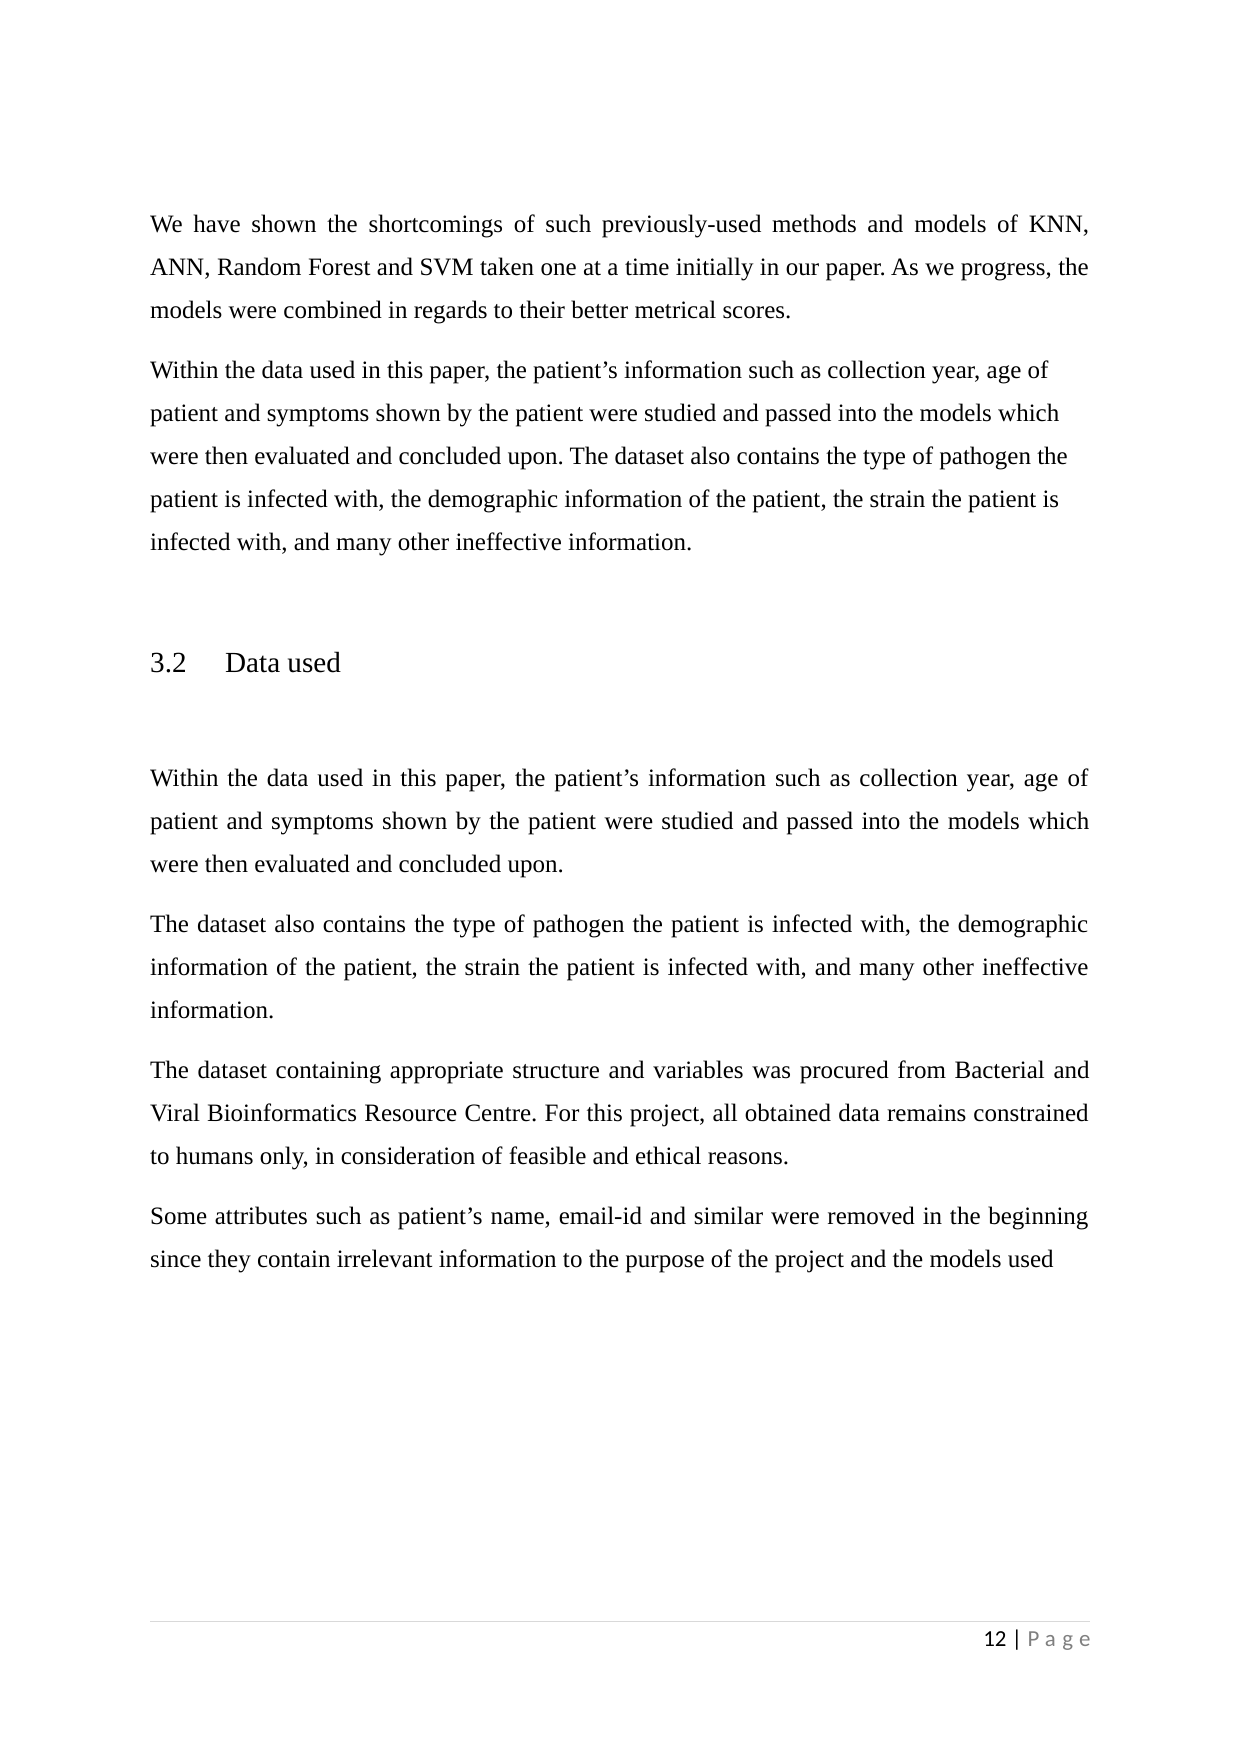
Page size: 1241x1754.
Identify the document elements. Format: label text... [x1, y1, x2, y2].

list Data used [150, 646, 1090, 679]
text The dataset also contains the type of pathogen the patient is infected with, the demographic information of the patient, the strain the patient is infected with, and many other ineffective information. [150, 909, 1090, 1024]
text Within the data used in this paper, the patient’s information such as collection year, age of patient and symptoms shown by the patient were studied and passed into the models which were then evaluated and concluded upon. The dataset also contains the type of pathogen the patient is infected with, the demographic information of the patient, the strain the patient is infected with, and many other ineffective information. [150, 355, 1090, 556]
text We have shown the shortcomings of such previously-used methods and models of KNN, ANN, Random Forest and SVM taken one at a time initially in our paper. As we progress, the models were combined in regards to their better metrical scores. [150, 209, 1090, 324]
text Within the data used in this paper, the patient’s information such as collection year, age of patient and symptoms shown by the patient were studied and passed into the models which were then evaluated and concluded upon. [150, 763, 1090, 878]
text Some attributes such as patient’s name, email-id and similar were removed in the beginning since they contain irrelevant information to the purpose of the project and the models used [150, 1201, 1090, 1273]
text The dataset containing appropriate structure and variables was procured from Bacterial and Viral Bioinformatics Resource Centre. For this project, all obtained data remains constrained to humans only, in consideration of feasible and ethical reasons. [150, 1055, 1090, 1170]
